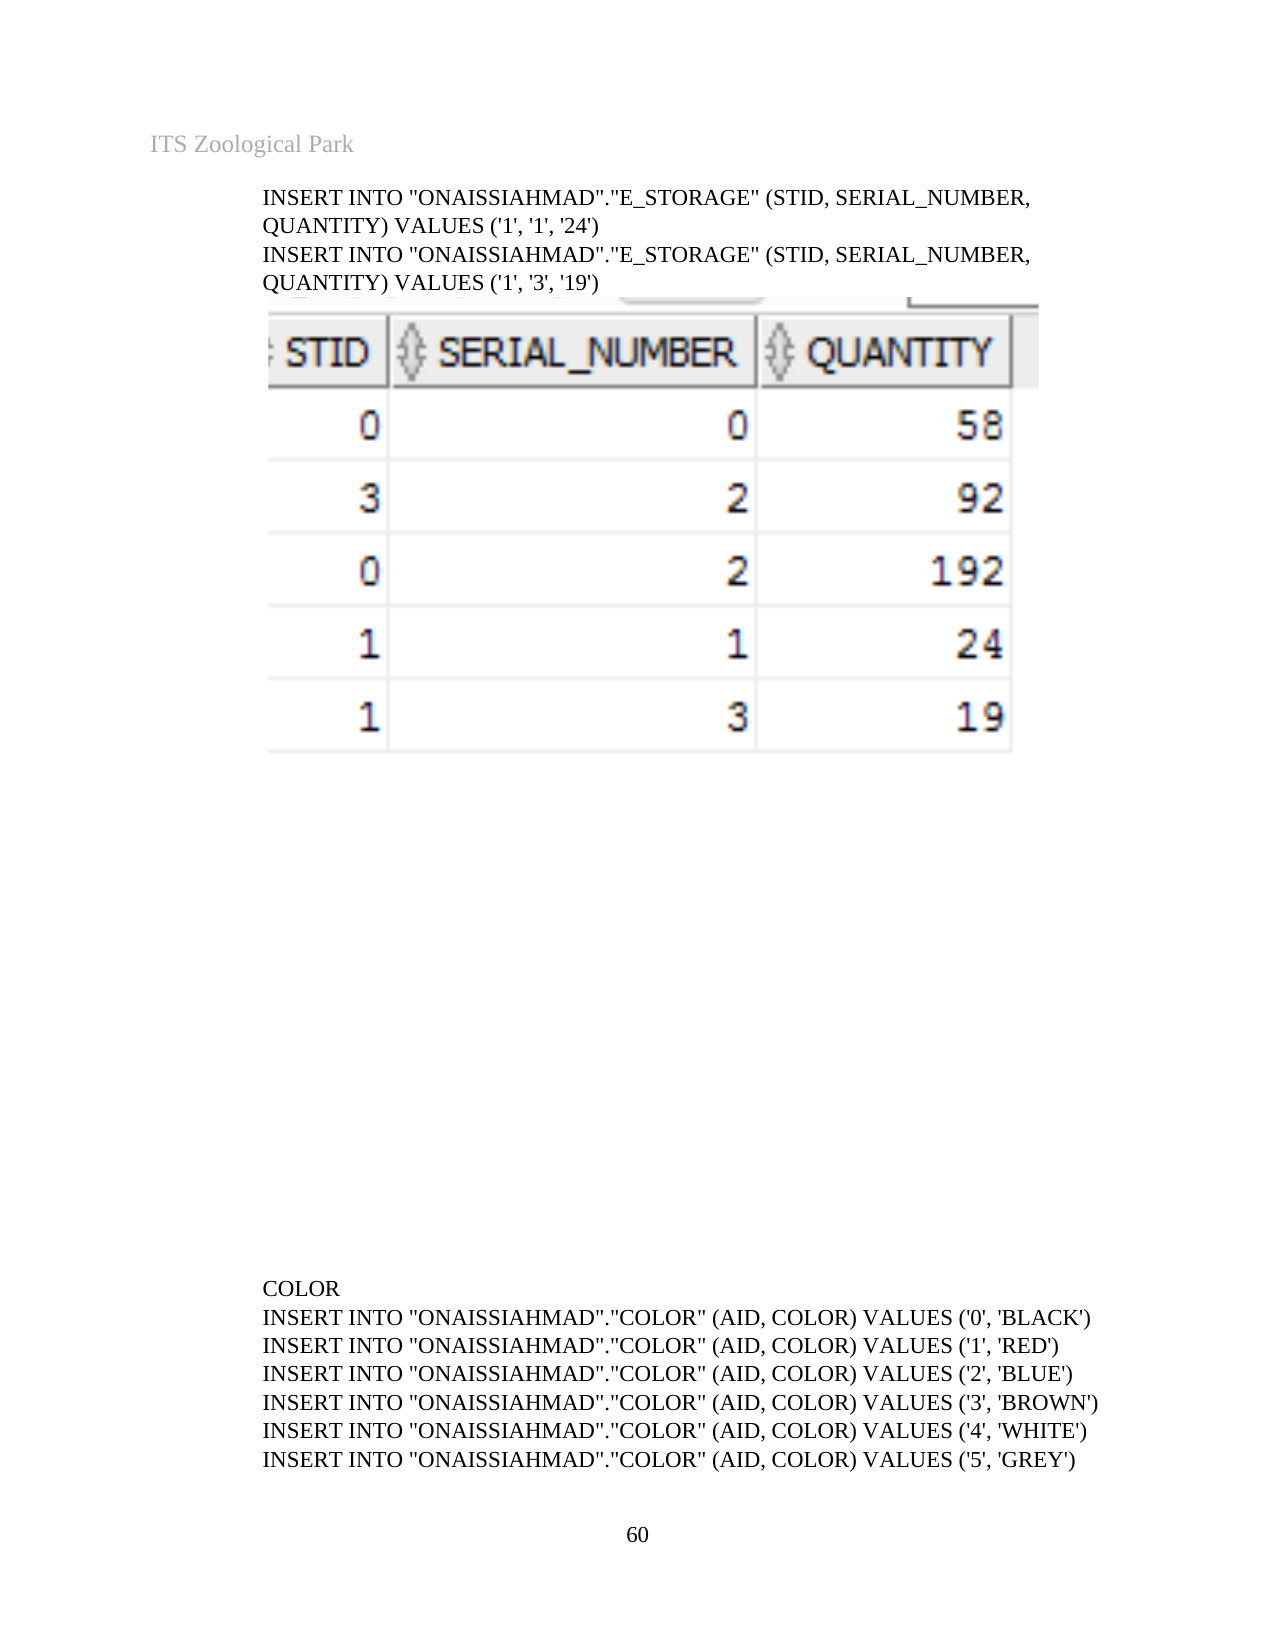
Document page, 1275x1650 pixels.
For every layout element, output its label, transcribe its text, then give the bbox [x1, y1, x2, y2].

list INSERT INTO "ONAISSIAHMAD"."E_STORAGE" (STID, SERIAL_NUMBER, QUANTITY) VALUES ('1', '3', '19') [262, 241, 1125, 296]
list INSERT INTO "ONAISSIAHMAD"."COLOR" (AID, COLOR) VALUES ('1', 'RED') [262, 1332, 1125, 1358]
list INSERT INTO "ONAISSIAHMAD"."COLOR" (AID, COLOR) VALUES ('5', 'GREY') [262, 1446, 1125, 1472]
list COLOR [262, 1275, 1125, 1302]
list INSERT INTO "ONAISSIAHMAD"."COLOR" (AID, COLOR) VALUES ('3', 'BROWN') [262, 1389, 1125, 1415]
picture [268, 297, 1039, 790]
list INSERT INTO "ONAISSIAHMAD"."COLOR" (AID, COLOR) VALUES ('4', 'WHITE') [262, 1417, 1125, 1444]
list INSERT INTO "ONAISSIAHMAD"."E_STORAGE" (STID, SERIAL_NUMBER, QUANTITY) VALUES ('1', '1', '24') [262, 184, 1125, 239]
list INSERT INTO "ONAISSIAHMAD"."COLOR" (AID, COLOR) VALUES ('0', 'BLACK') [262, 1304, 1125, 1330]
list INSERT INTO "ONAISSIAHMAD"."COLOR" (AID, COLOR) VALUES ('2', 'BLUE') [262, 1361, 1125, 1387]
